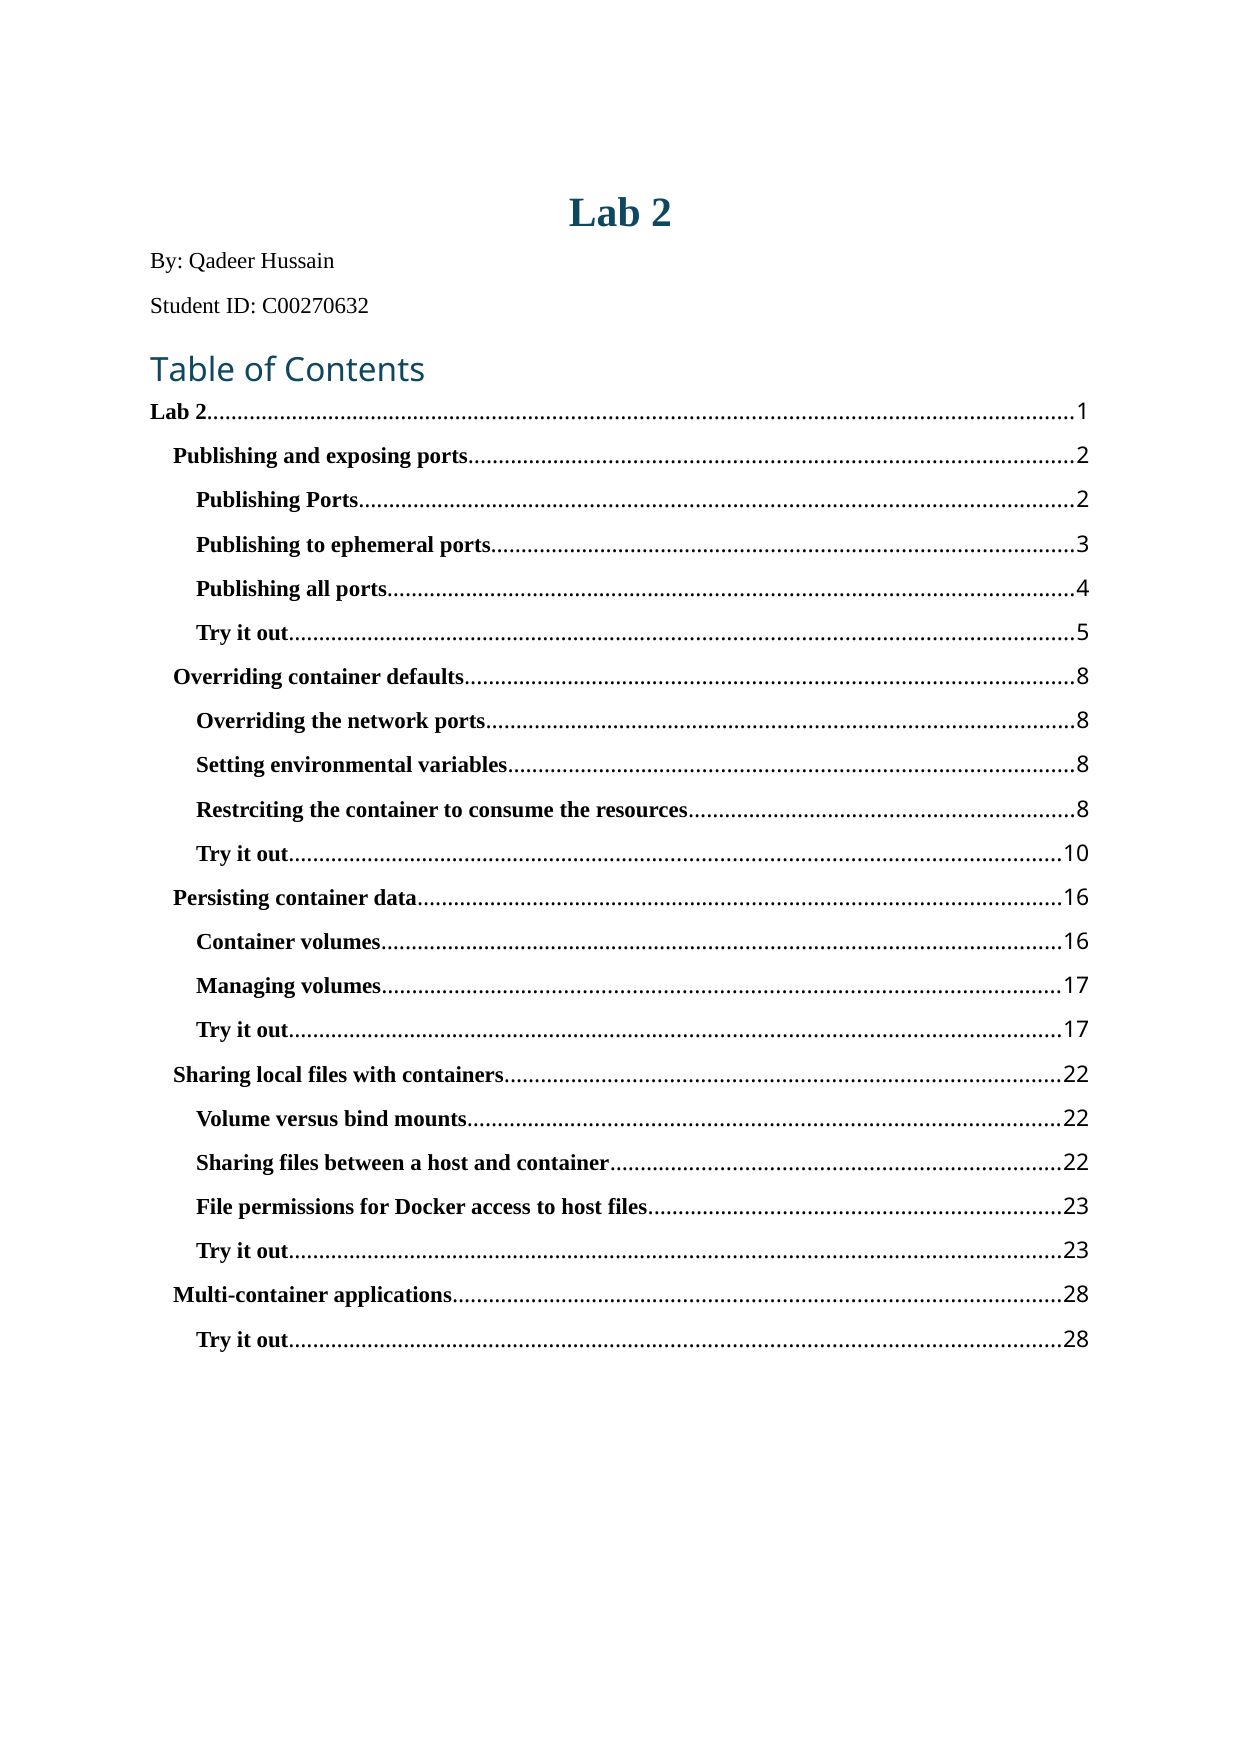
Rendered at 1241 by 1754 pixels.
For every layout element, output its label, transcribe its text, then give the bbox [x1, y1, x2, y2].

text Student ID: C00270632 [150, 293, 1090, 319]
text By: Qadeer Hussain [150, 247, 1090, 274]
subtitle Lab 2 [150, 187, 1090, 235]
